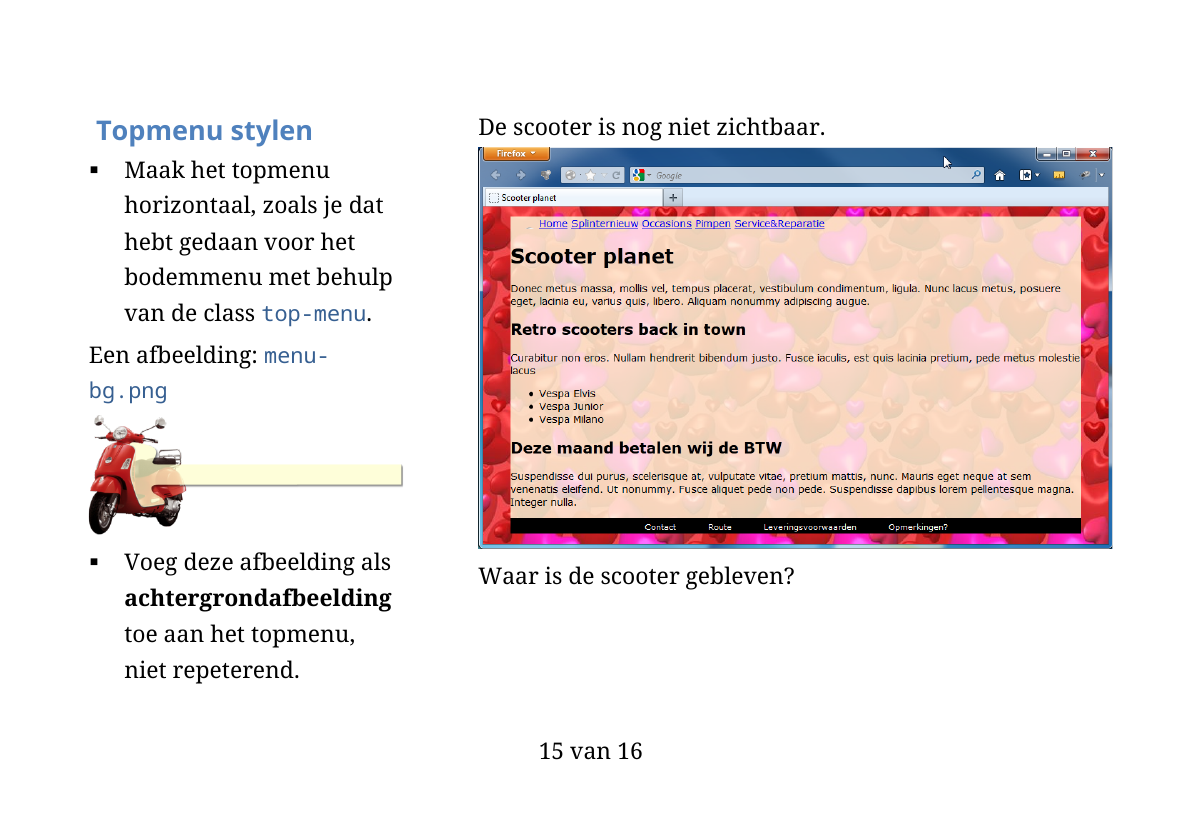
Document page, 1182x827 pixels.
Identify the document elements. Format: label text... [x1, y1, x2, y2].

list Een afbeelding: menu-bg.png [89, 339, 403, 405]
text Maak het topmenu horizontaal, zoals je dat hebt gedaan voor het bodemmenu met behulp van de class top-menu. [89, 153, 403, 328]
text Voeg deze afbeelding als achtergrondafbeelding toe aan het topmenu, niet repeterend. [89, 546, 403, 685]
list De scooter is nog niet zichtbaar. [478, 111, 1092, 147]
list Waar is de scooter gebleven? [478, 560, 1092, 591]
picture [88, 415, 404, 535]
picture [478, 147, 1113, 549]
subtitle Topmenu stylen [89, 111, 403, 148]
